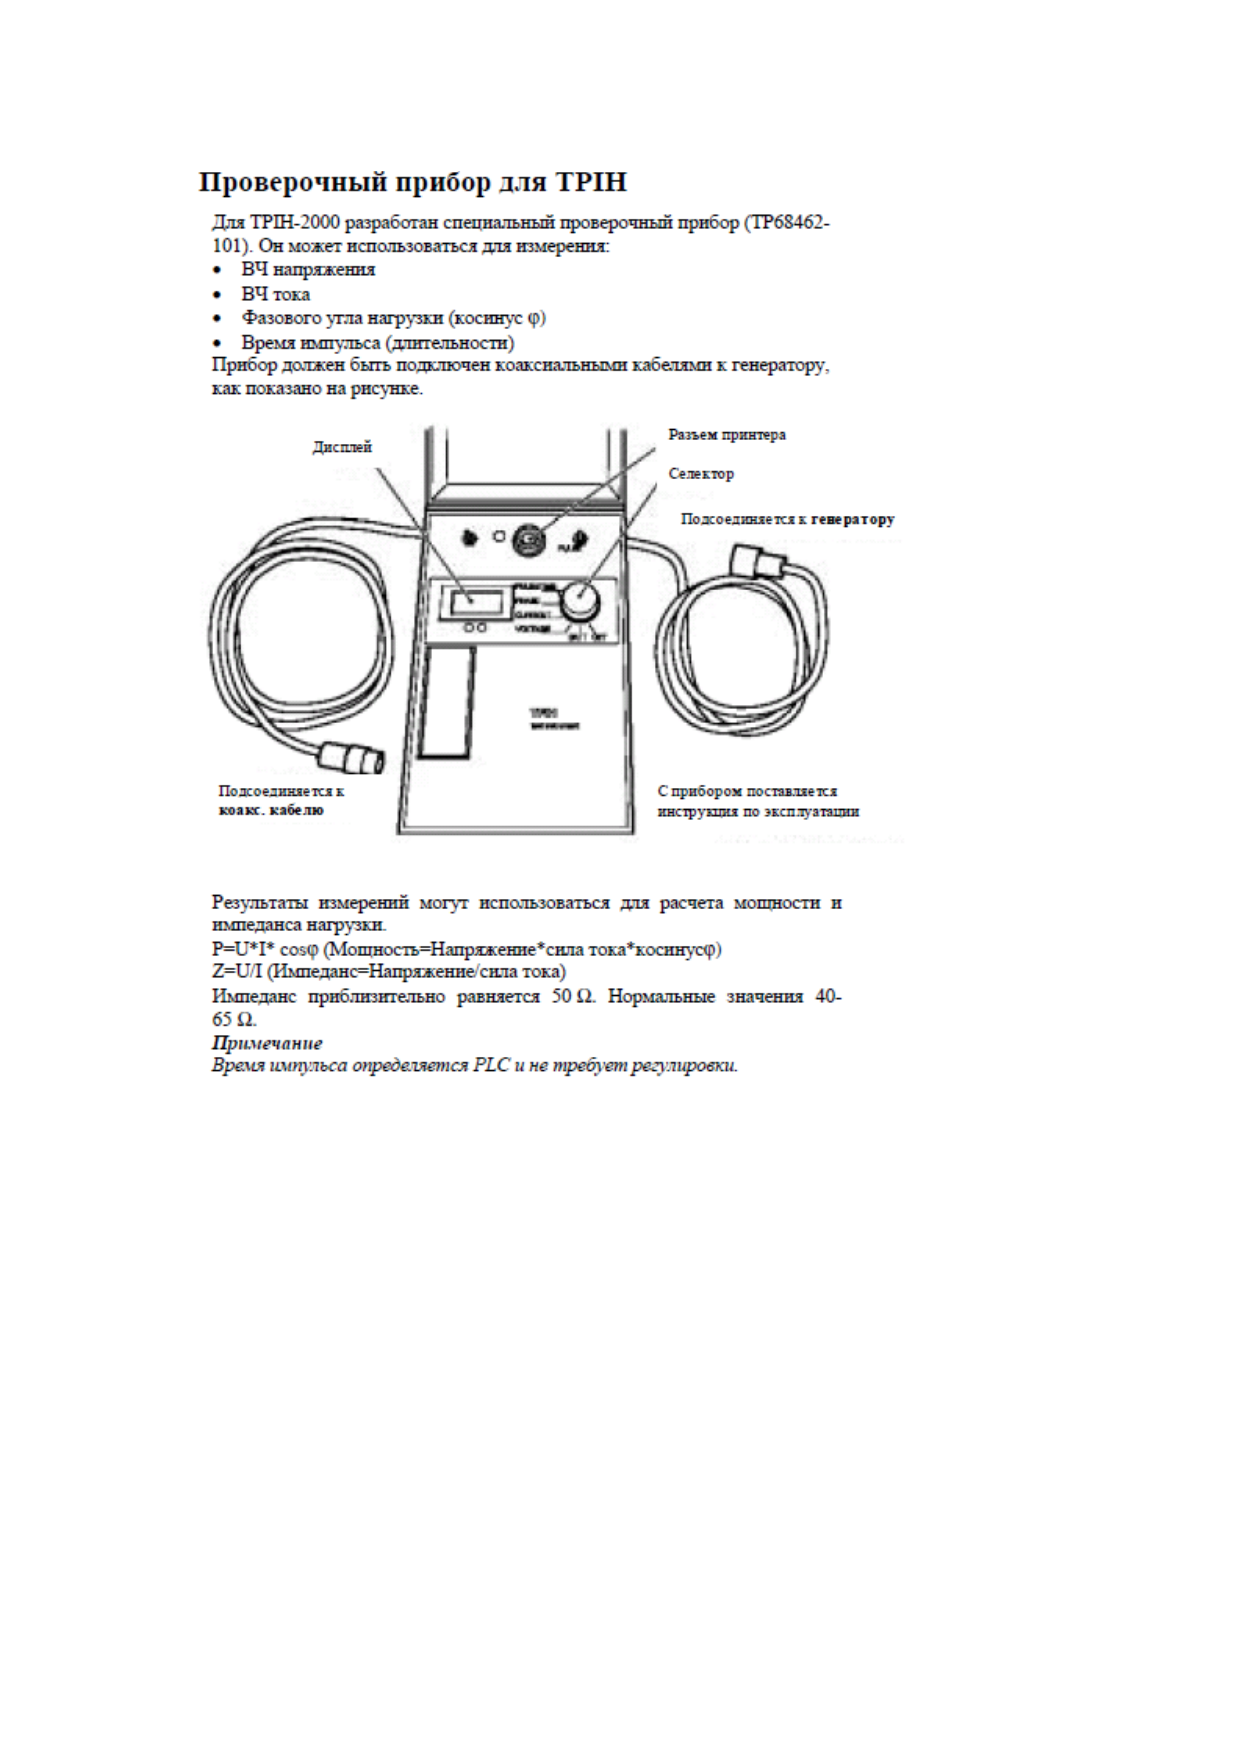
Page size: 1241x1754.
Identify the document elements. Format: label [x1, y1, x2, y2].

picture [177, 171, 909, 1081]
